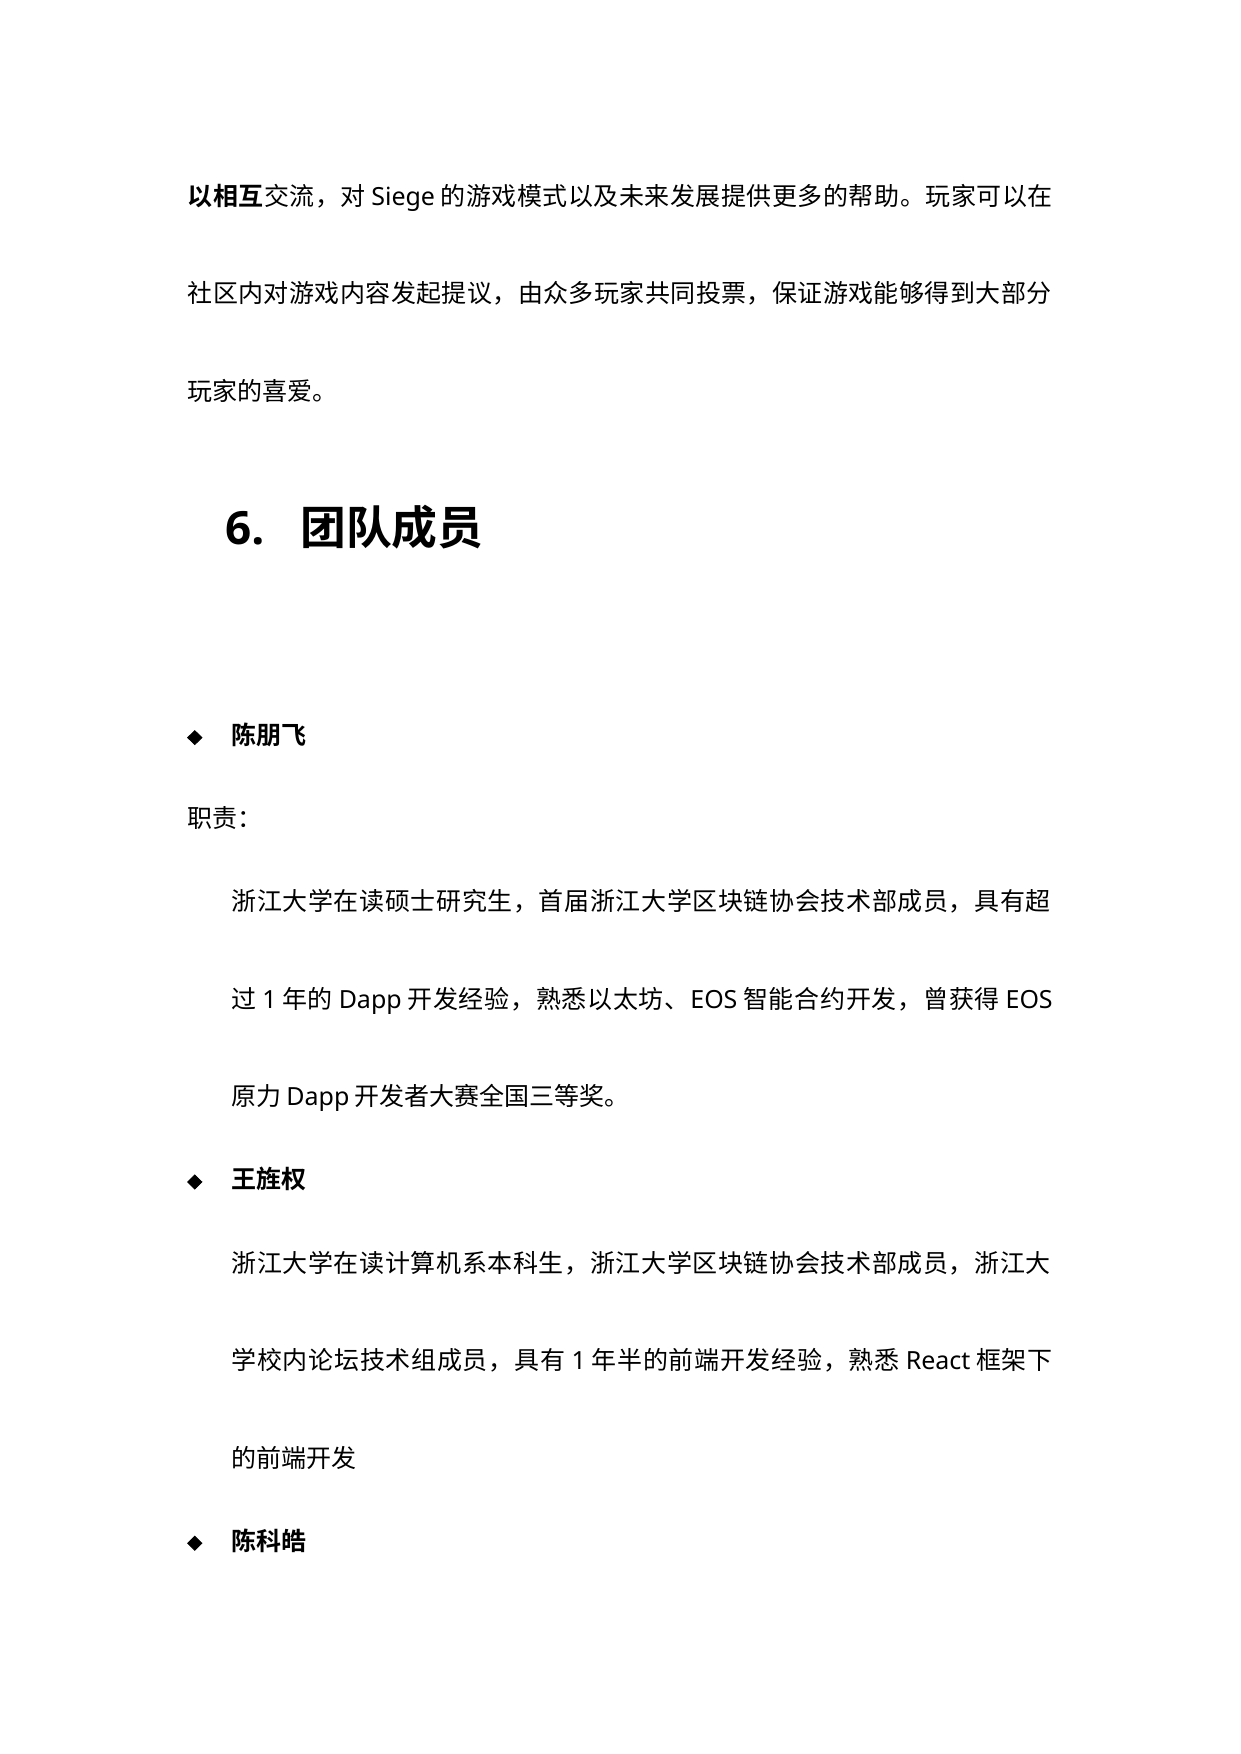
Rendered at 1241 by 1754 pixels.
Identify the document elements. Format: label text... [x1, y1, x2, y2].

subtitle 团队成员 [225, 476, 1053, 573]
list 陈科皓 [187, 1507, 1053, 1572]
list 王旌权 [187, 1146, 1053, 1211]
text 浙江大学在读硕士研究生，首届浙江大学区块链协会技术部成员，具有超过1年的Dapp开发经验，熟悉以太坊、EOS智能合约开发，曾获得EOS原力Dapp开发者大赛全国三等奖。 [231, 867, 1053, 1127]
list 陈朋飞 [187, 701, 1053, 766]
list 浙江大学在读计算机系本科生，浙江大学区块链协会技术部成员，浙江大学校内论坛技术组成员，具有1年半的前端开发经验，熟悉React框架下的前端开发 [231, 1229, 1053, 1489]
text 职责： [187, 784, 1053, 849]
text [187, 162, 1053, 422]
